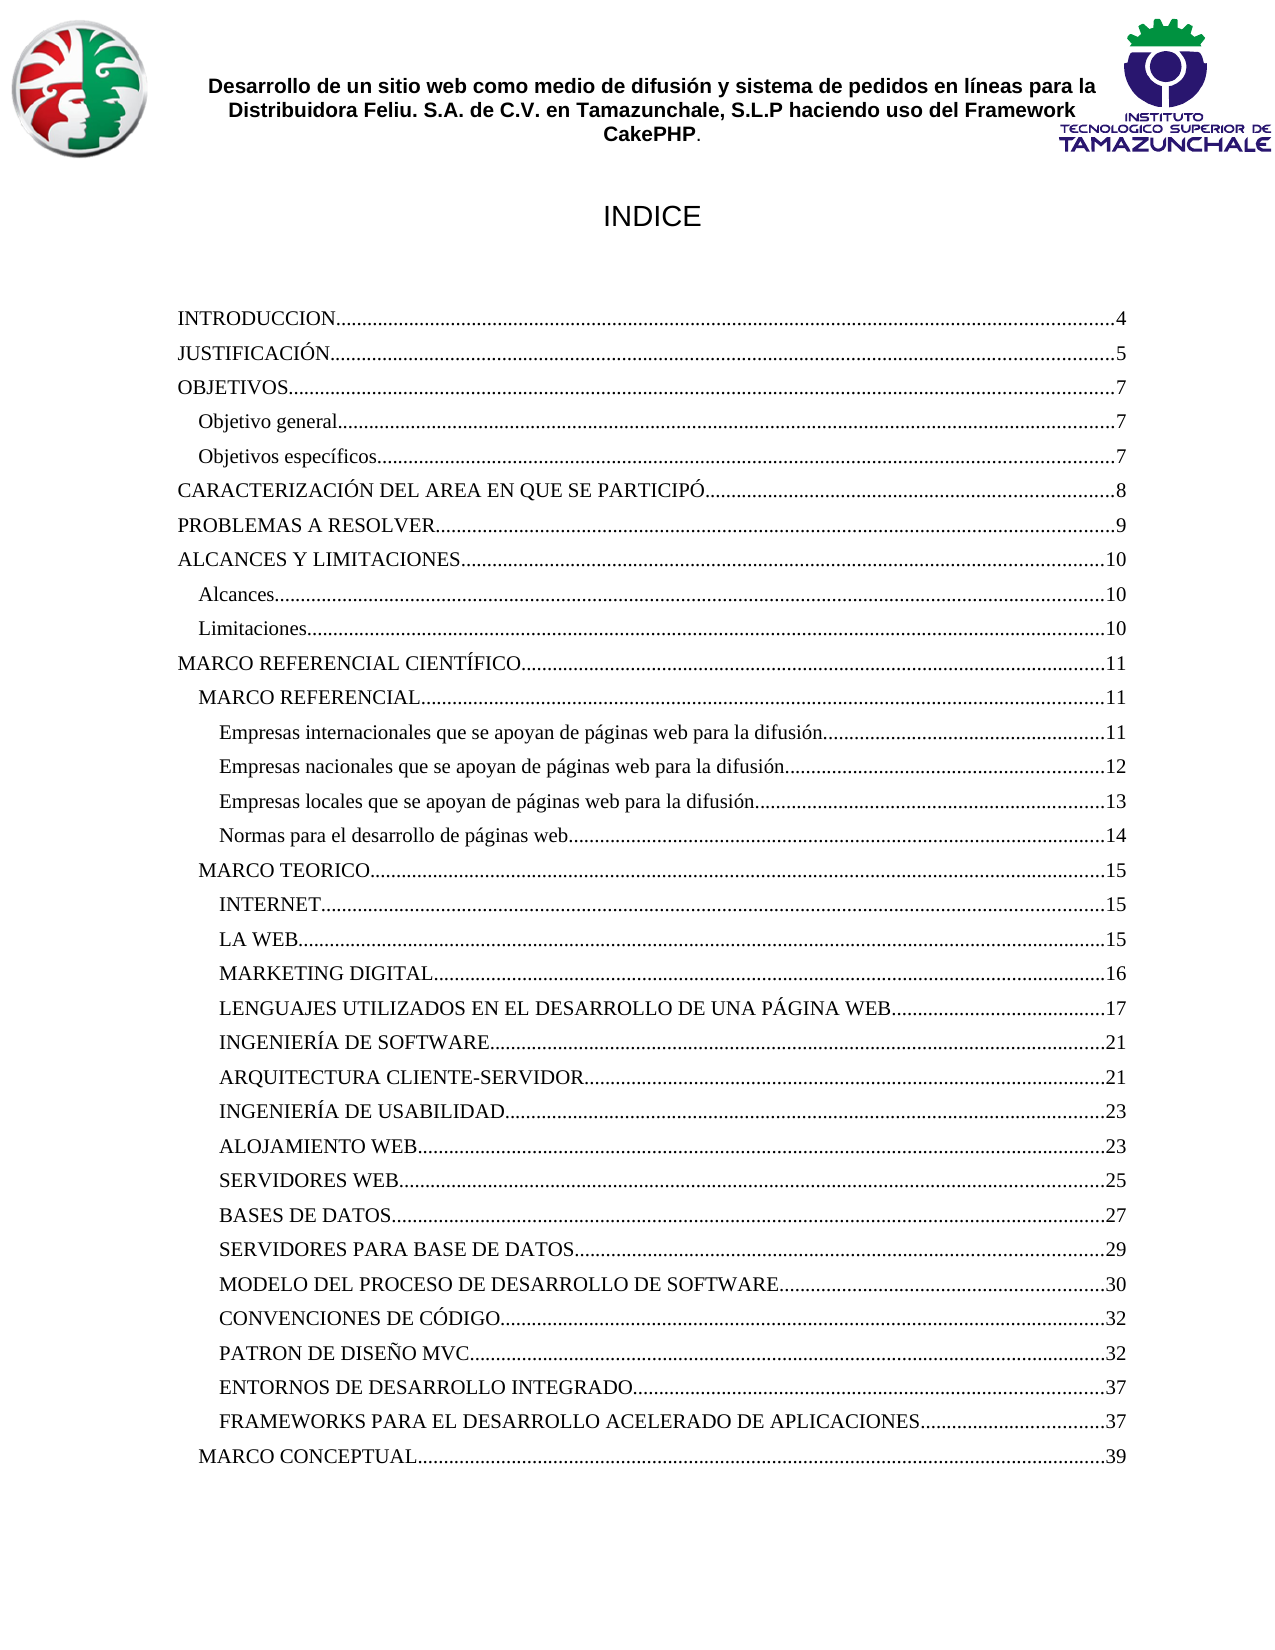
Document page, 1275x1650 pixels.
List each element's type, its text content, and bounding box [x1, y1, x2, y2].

picture [7, 16, 152, 163]
text INDICE [177, 198, 1127, 232]
